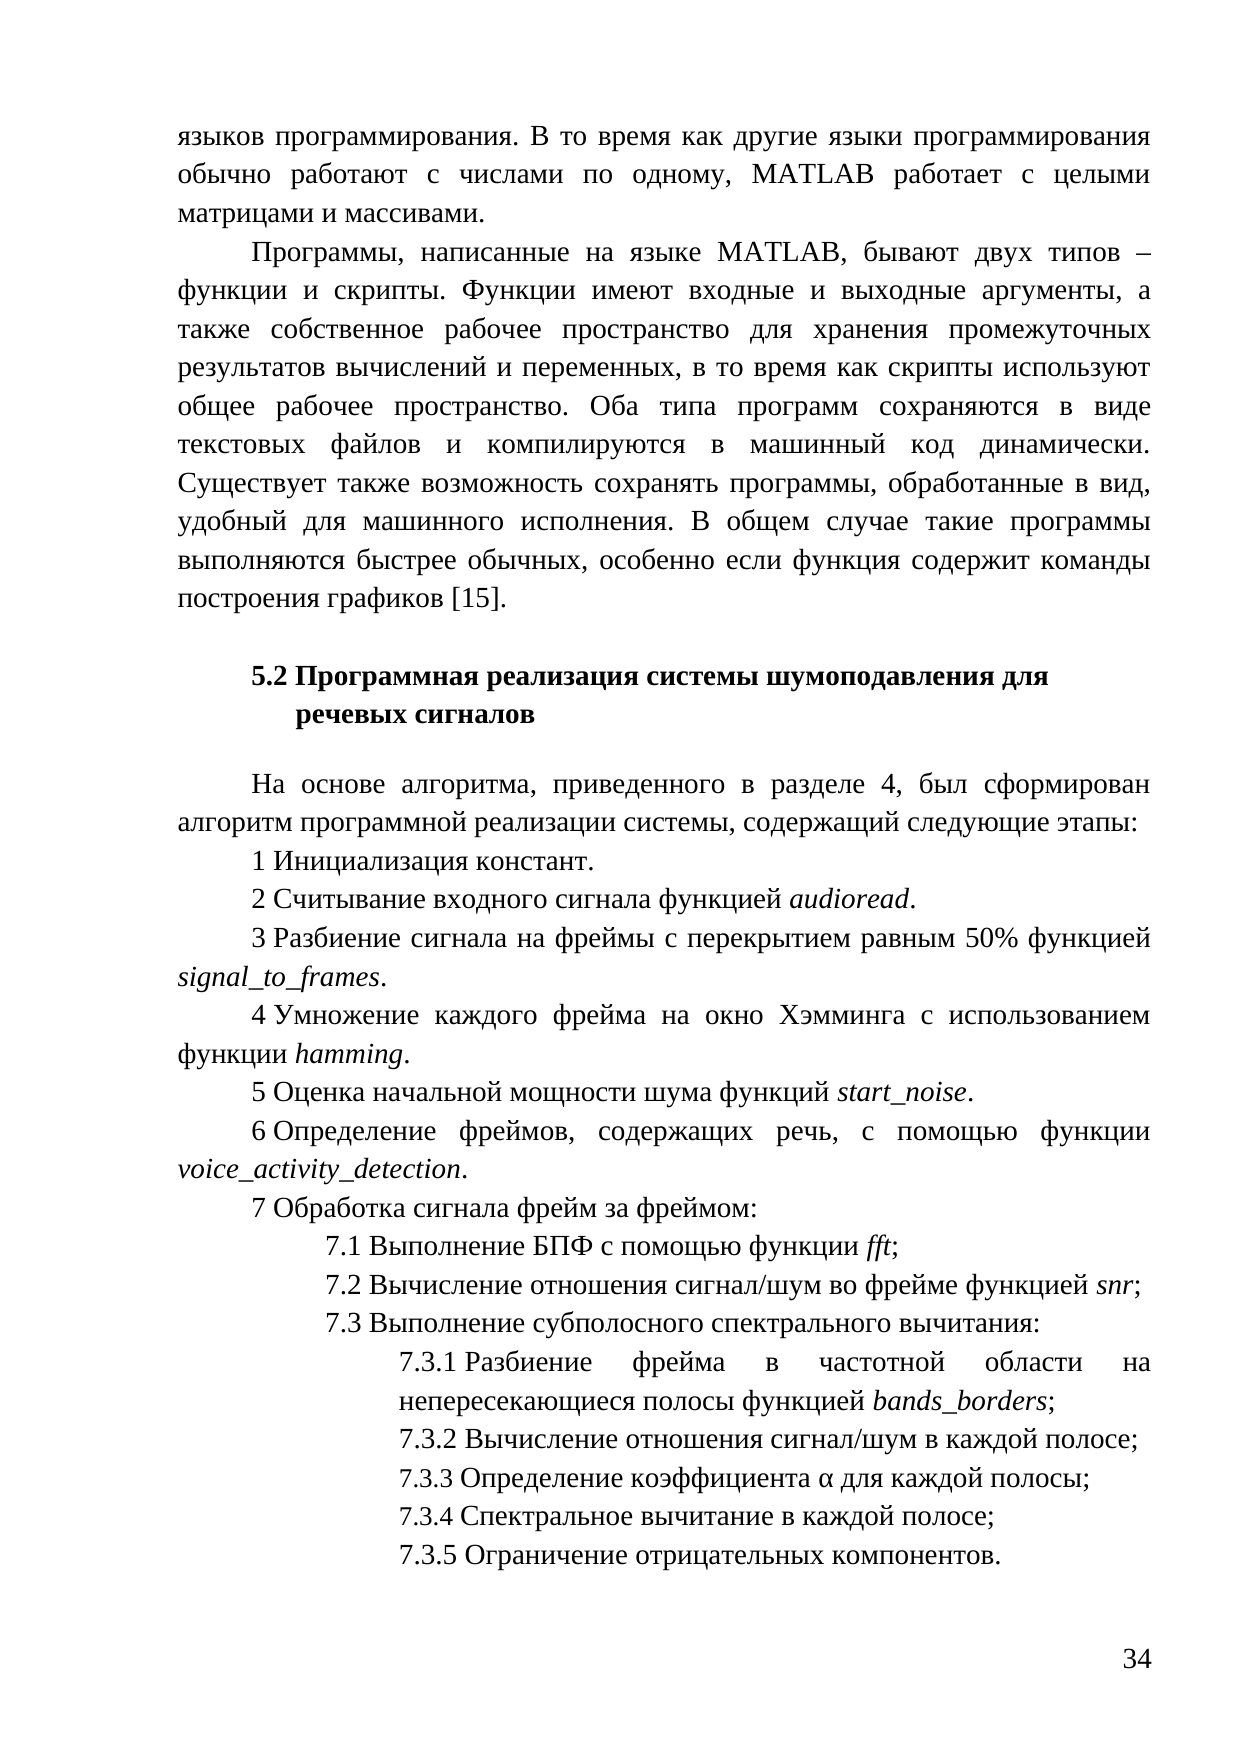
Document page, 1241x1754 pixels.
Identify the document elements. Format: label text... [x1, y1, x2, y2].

list Считывание входного сигнала функцией audioread. [177, 882, 1152, 915]
list Ограничение отрицательных компонентов. [325, 1537, 1152, 1570]
list Оценка начальной мощности шума функций start_noise. [177, 1074, 1152, 1108]
list Определение коэффициента α для каждой полосы; [325, 1460, 1152, 1493]
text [177, 118, 1152, 229]
list Вычисление отношения сигнал/шум во фрейме функцией snr; [251, 1267, 1152, 1301]
list Умножение каждого фрейма на окно Хэмминга с использованием функции hamming. [177, 997, 1152, 1069]
list Разбиение сигнала на фреймы с перекрытием равным 50% функцией signal_to_frames. [177, 920, 1152, 992]
list Разбиение фрейма в частотной области на непересекающиеся полосы функцией bands_borders; [399, 1344, 1152, 1416]
text Программы, написанные на языке MATLAB, бывают двух типов – функции и скрипты. Функции имеют входные и выходные аргументы, а также собственное рабочее пространство для хранения промежуточных результатов вычислений и переменных, в то время как скрипты используют общее рабочее пространство. Оба типа программ сохраняются в виде текстовых файлов и компилируются в машинный код динамически. Существует также возможность сохранять программы, обработанные в вид, удобный для машинного исполнения. В общем случае такие программы выполняются быстрее обычных, особенно если функция содержит команды построения графиков [15]. [177, 234, 1152, 614]
subtitle Программная реализация системы шумоподавления для речевых сигналов [251, 658, 1152, 730]
list Выполнение субполосного спектрального вычитания: [251, 1306, 1152, 1339]
list Выполнение БПФ с помощью функции fft; [251, 1228, 1152, 1262]
list Определение фреймов, содержащих речь, с помощью функции voice_activity_detection. [177, 1113, 1152, 1185]
list Спектральное вычитание в каждой полосе; [325, 1498, 1152, 1532]
list Инициализация констант. [177, 843, 1152, 877]
text На основе алгоритма, приведенного в разделе 4, был сформирован алгоритм программной реализации системы, содержащий следующие этапы: [177, 766, 1152, 838]
list Вычисление отношения сигнал/шум в каждой полосе; [325, 1421, 1152, 1455]
list Обработка сигнала фрейм за фреймом: [177, 1190, 1152, 1223]
